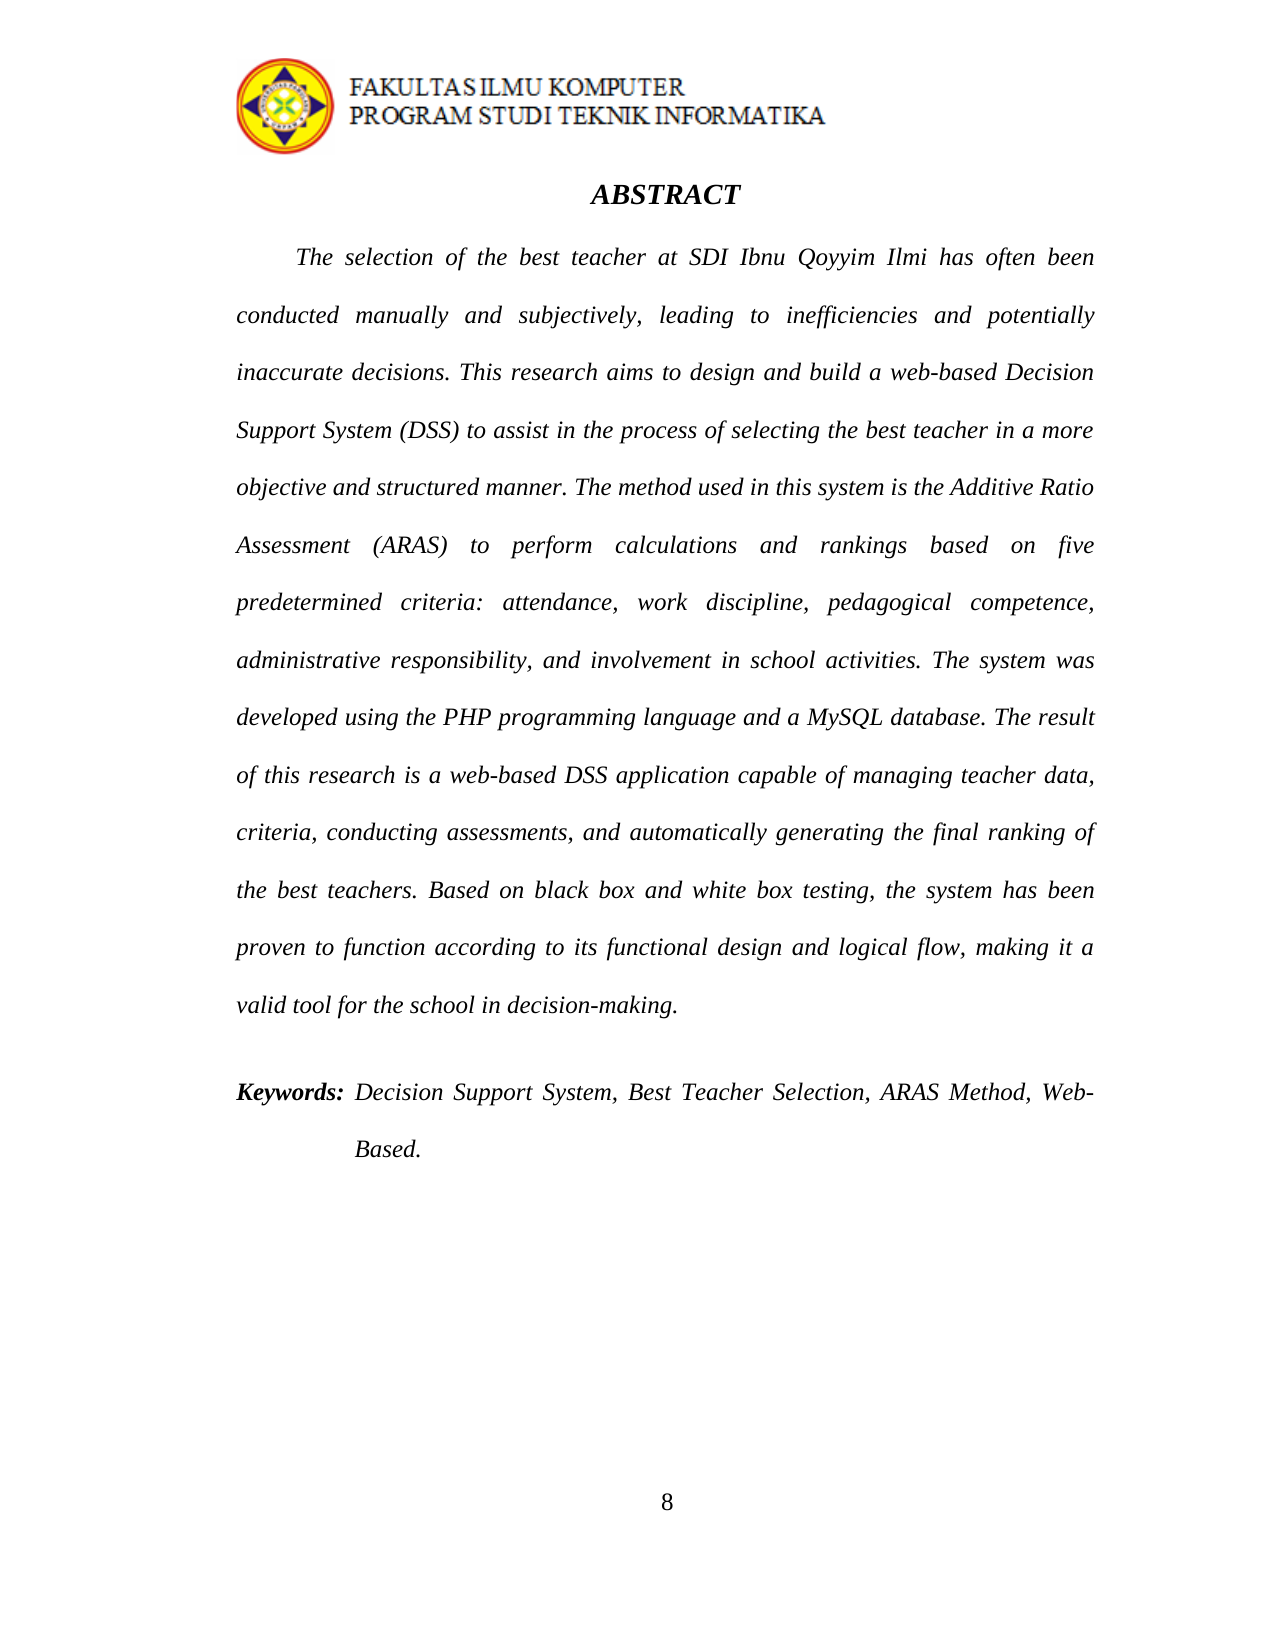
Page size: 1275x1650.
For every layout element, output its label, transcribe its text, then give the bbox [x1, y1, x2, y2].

text The selection of the best teacher at SDI Ibnu Qoyyim Ilmi has often been conducted manually and subjectively, leading to inefficiencies and potentially inaccurate decisions. This research aims to design and build a web-based Decision Support System (DSS) to assist in the process of selecting the best teacher in a more objective and structured manner. The method used in this system is the Additive Ratio Assessment (ARAS) to perform calculations and rankings based on five predetermined criteria: attendance, work discipline, pedagogical competence, administrative responsibility, and involvement in school activities. The system was developed using the PHP programming language and a MySQL database. The result of this research is a web-based DSS application capable of managing teacher data, criteria, conducting assessments, and automatically generating the final ranking of the best teachers. Based on black box and white box testing, the system has been proven to function according to its functional design and logical flow, making it a valid tool for the school in decision-making. [236, 242, 1098, 1019]
text Keywords: Decision Support System, Best Teacher Selection, ARAS Method, Web-Based. [236, 1077, 1098, 1163]
subtitle ABSTRACT [236, 177, 1098, 211]
picture [236, 58, 860, 155]
